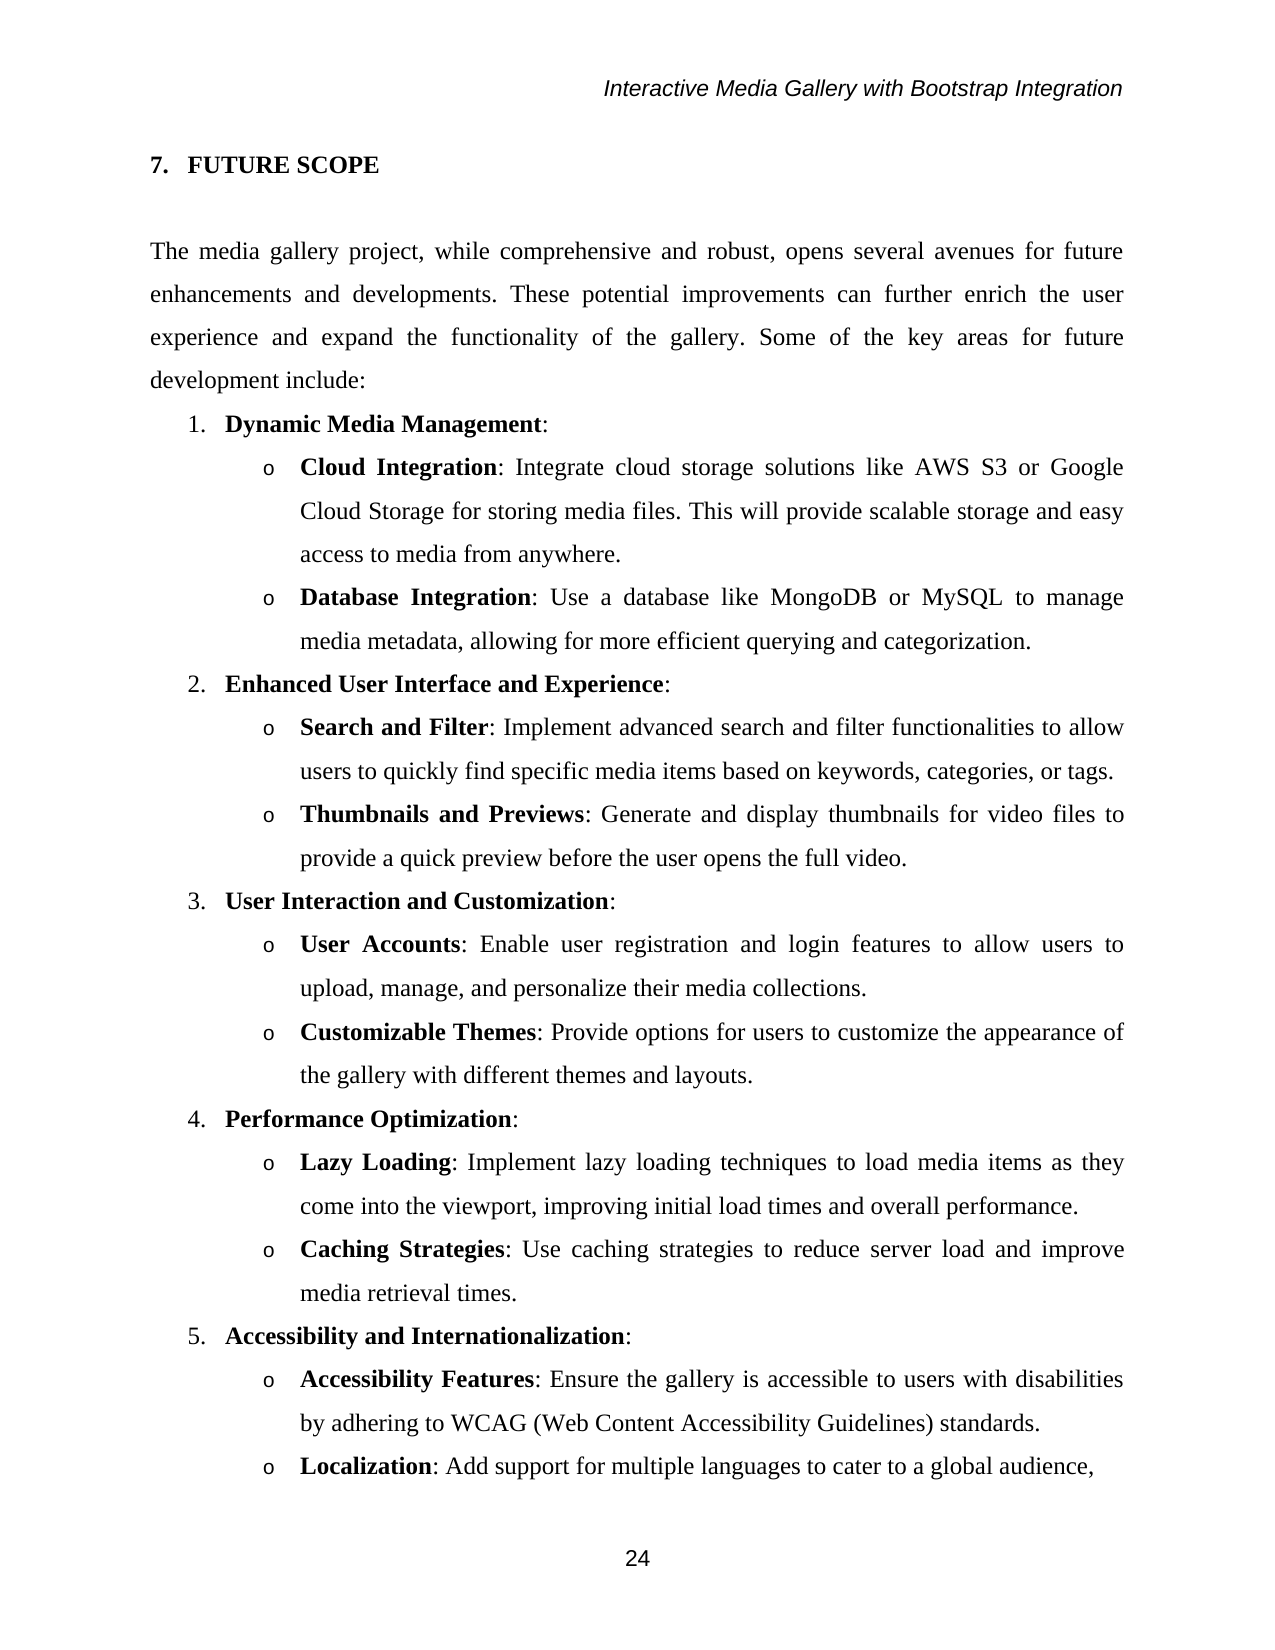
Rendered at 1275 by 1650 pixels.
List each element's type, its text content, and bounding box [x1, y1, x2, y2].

list Dynamic Media Management: [187, 409, 1125, 437]
list Accessibility and Internationalization: [187, 1321, 1125, 1350]
list FUTURE SCOPE [150, 150, 1125, 179]
list Search and Filter: Implement advanced search and filter functionalities to allow users to quickly find specific media items based on keywords, categories, or tags. [262, 712, 1125, 785]
list Accessibility Features: Ensure the gallery is accessible to users with disabilities by adhering to WCAG (Web Content Accessibility Guidelines) standards. [262, 1364, 1125, 1437]
list Localization: Add support for multiple languages to cater to a global audience, [262, 1451, 1125, 1481]
list Caching Strategies: Use caching strategies to reduce server load and improve media retrieval times. [262, 1234, 1125, 1307]
list Enhanced User Interface and Experience: [187, 669, 1125, 698]
list Lazy Loading: Implement lazy loading techniques to load media items as they come into the viewport, improving initial load times and overall performance. [262, 1147, 1125, 1219]
list Database Integration: Use a database like MongoDB or MySQL to manage media metadata, allowing for more efficient querying and categorization. [262, 582, 1125, 655]
list Cloud Integration: Integrate cloud storage solutions like AWS S3 or Google Cloud Storage for storing media files. This will provide scalable storage and easy access to media from anywhere. [262, 452, 1125, 568]
text The media gallery project, while comprehensive and robust, opens several avenues for future enhancements and developments. These potential improvements can further enrich the user experience and expand the functionality of the gallery. Some of the key areas for future development include: [150, 236, 1125, 394]
list User Interaction and Customization: [187, 886, 1125, 915]
list User Accounts: Enable user registration and login features to allow users to upload, manage, and personalize their media collections. [262, 929, 1125, 1002]
list Thumbnails and Previews: Generate and display thumbnails for video files to provide a quick preview before the user opens the full video. [262, 799, 1125, 872]
list Performance Optimization: [187, 1104, 1125, 1132]
list Customizable Themes: Provide options for users to customize the appearance of the gallery with different themes and layouts. [262, 1017, 1125, 1089]
